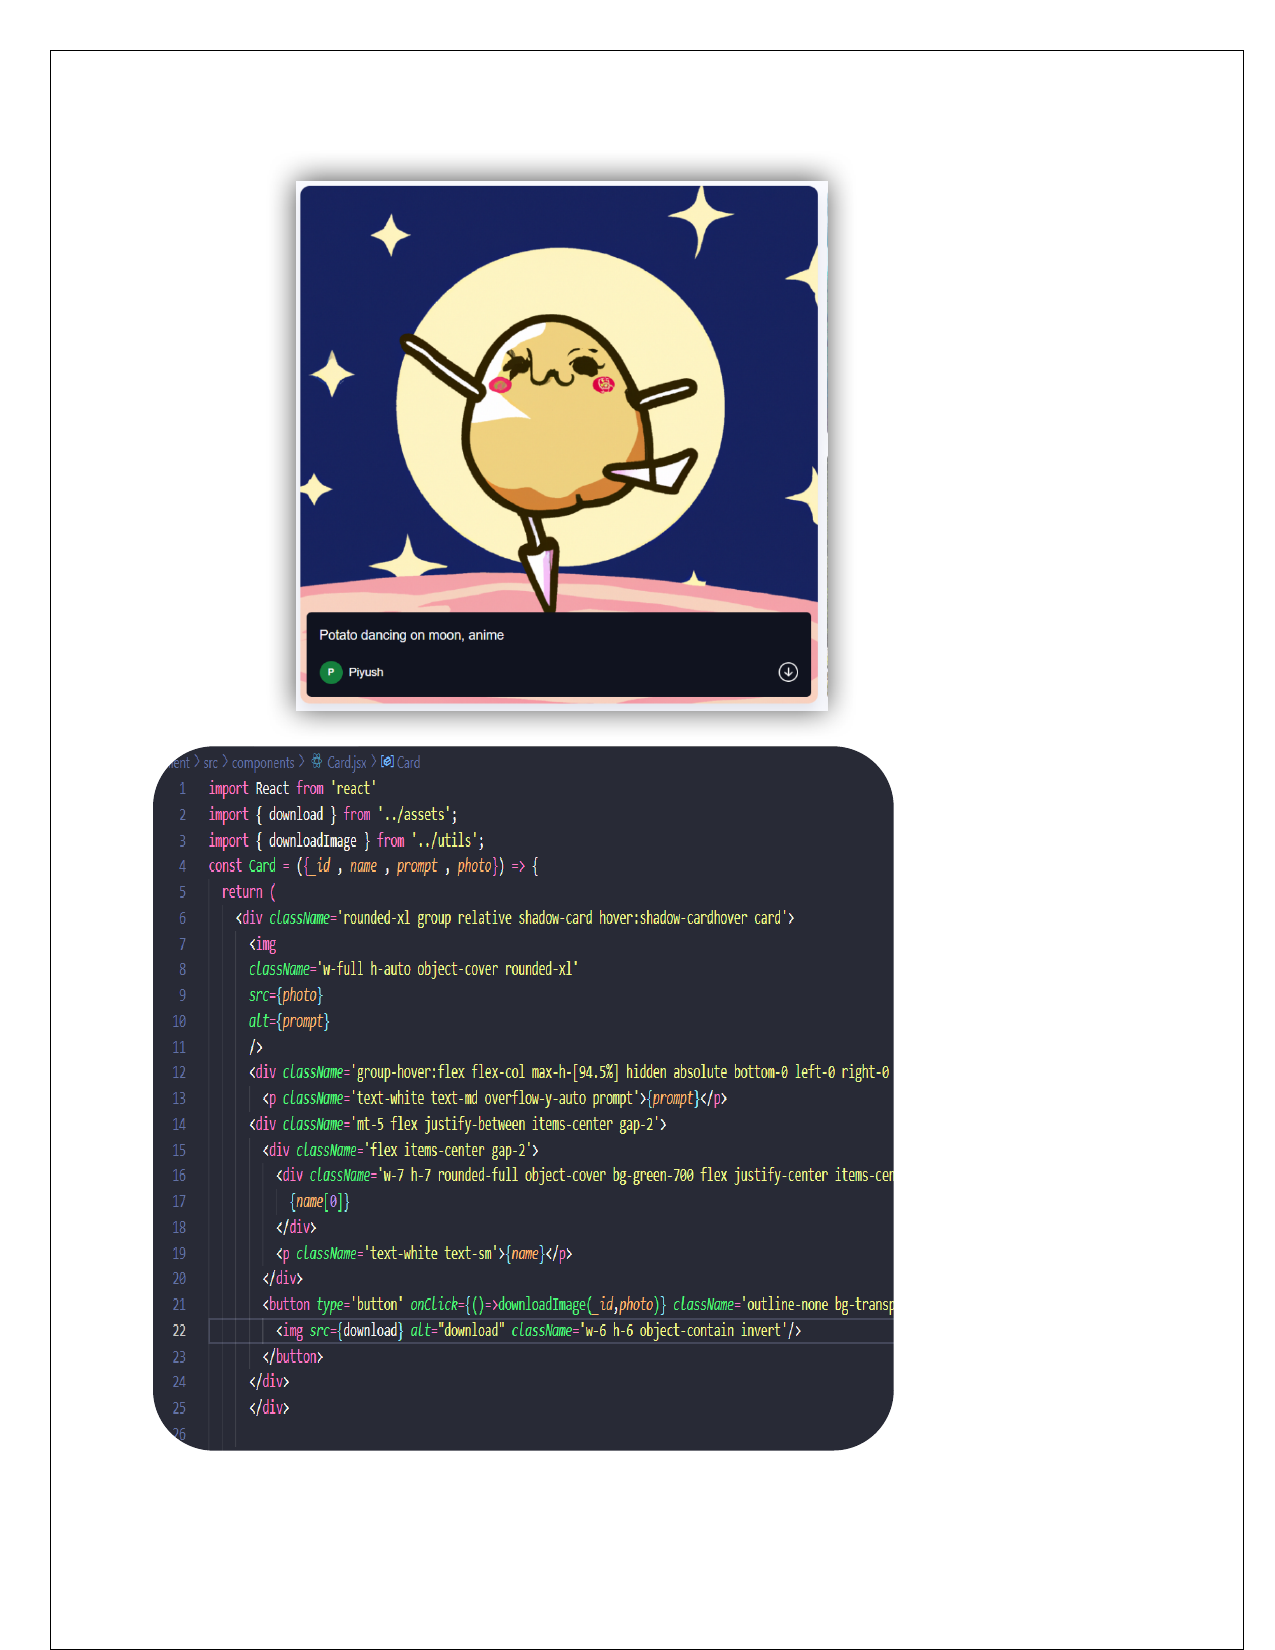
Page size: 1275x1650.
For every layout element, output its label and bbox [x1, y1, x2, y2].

picture [153, 746, 894, 1451]
picture [296, 181, 828, 711]
